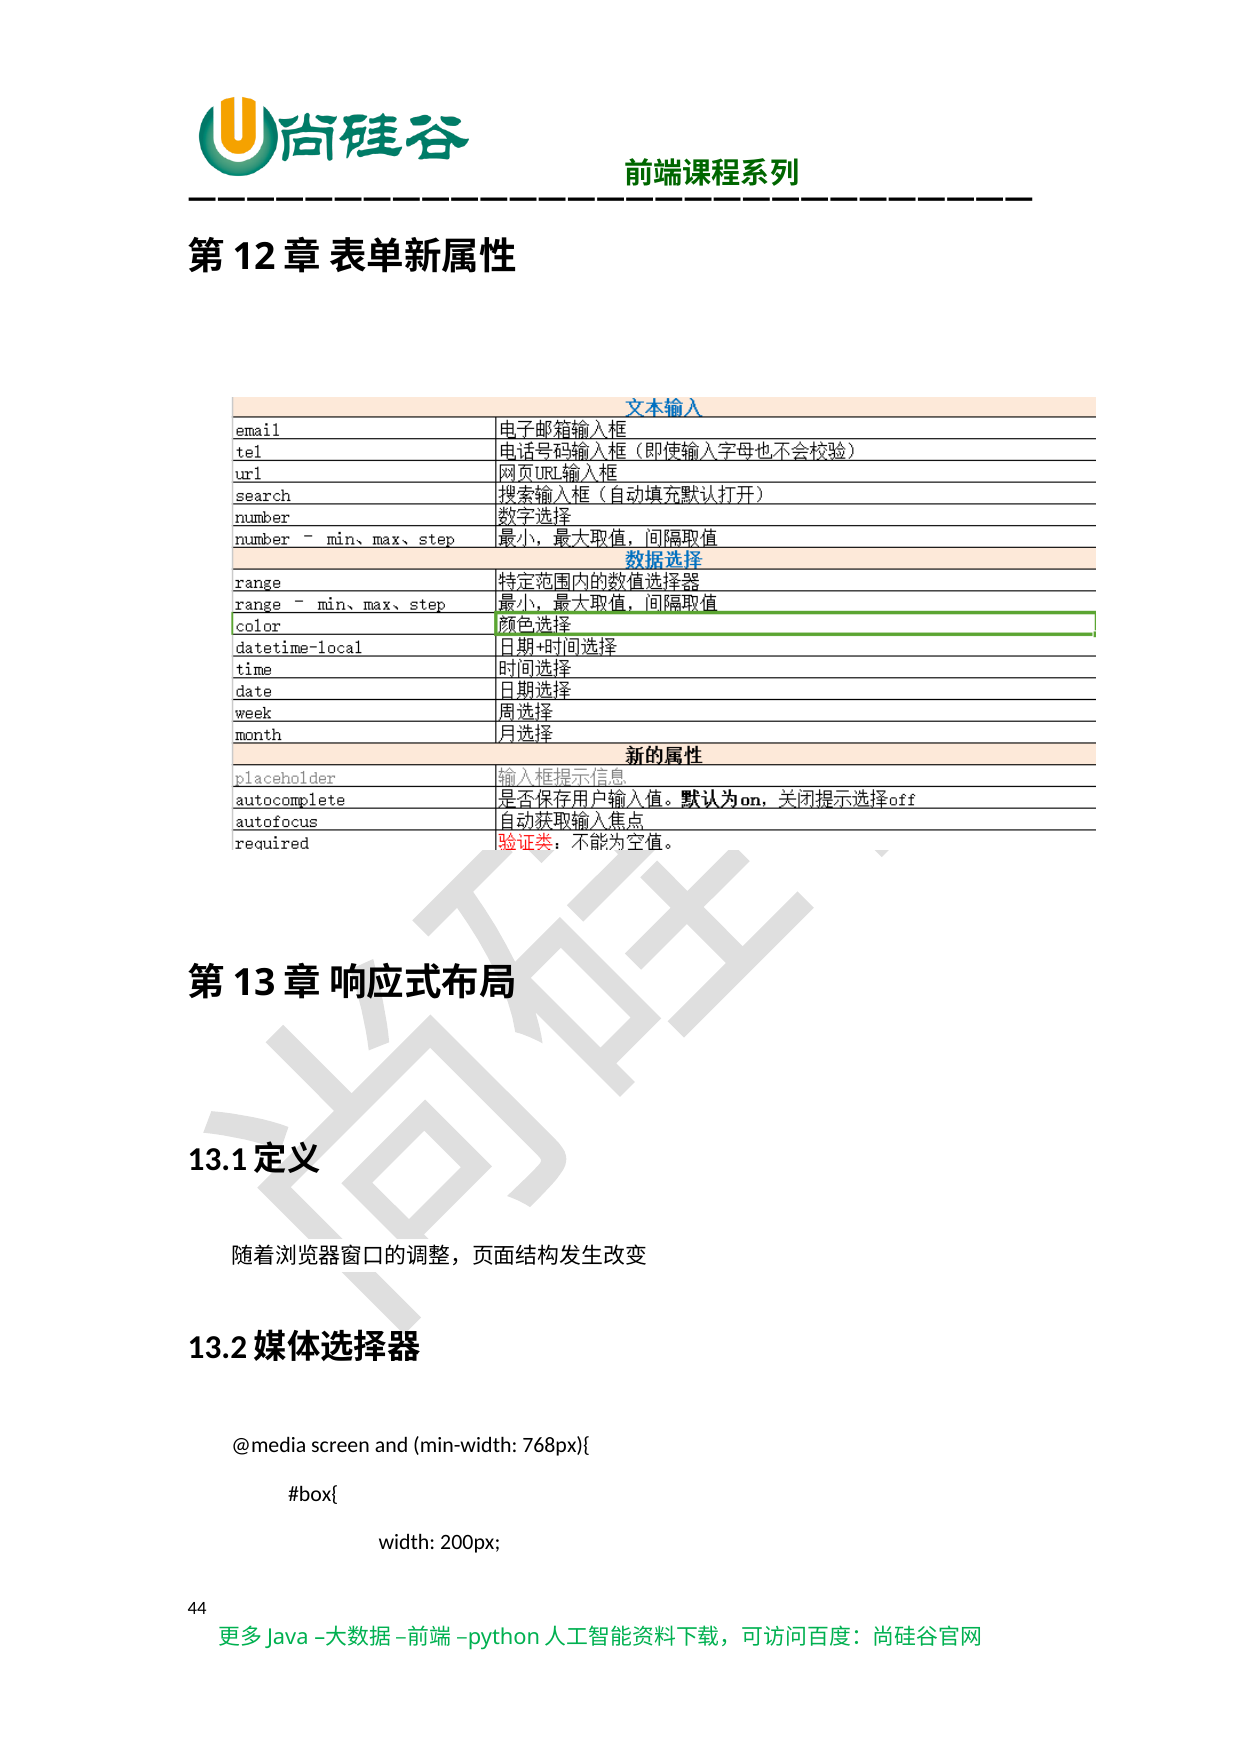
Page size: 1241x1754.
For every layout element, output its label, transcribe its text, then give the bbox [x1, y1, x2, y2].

subtitle 第13章 响应式布局 [187, 947, 1053, 1012]
picture [231, 397, 1096, 850]
subtitle 13.1定义 [187, 1123, 1053, 1188]
picture [187, 88, 476, 184]
subtitle 第12章 表单新属性 [187, 221, 1053, 286]
subtitle 13.2媒体选择器 [187, 1312, 1053, 1377]
text @media screen and (min-width: 768px){ #box{ width: 200px; } } [187, 1428, 1053, 1558]
text 随着浏览器窗口的调整，页面结构发生改变 [187, 1239, 1053, 1272]
